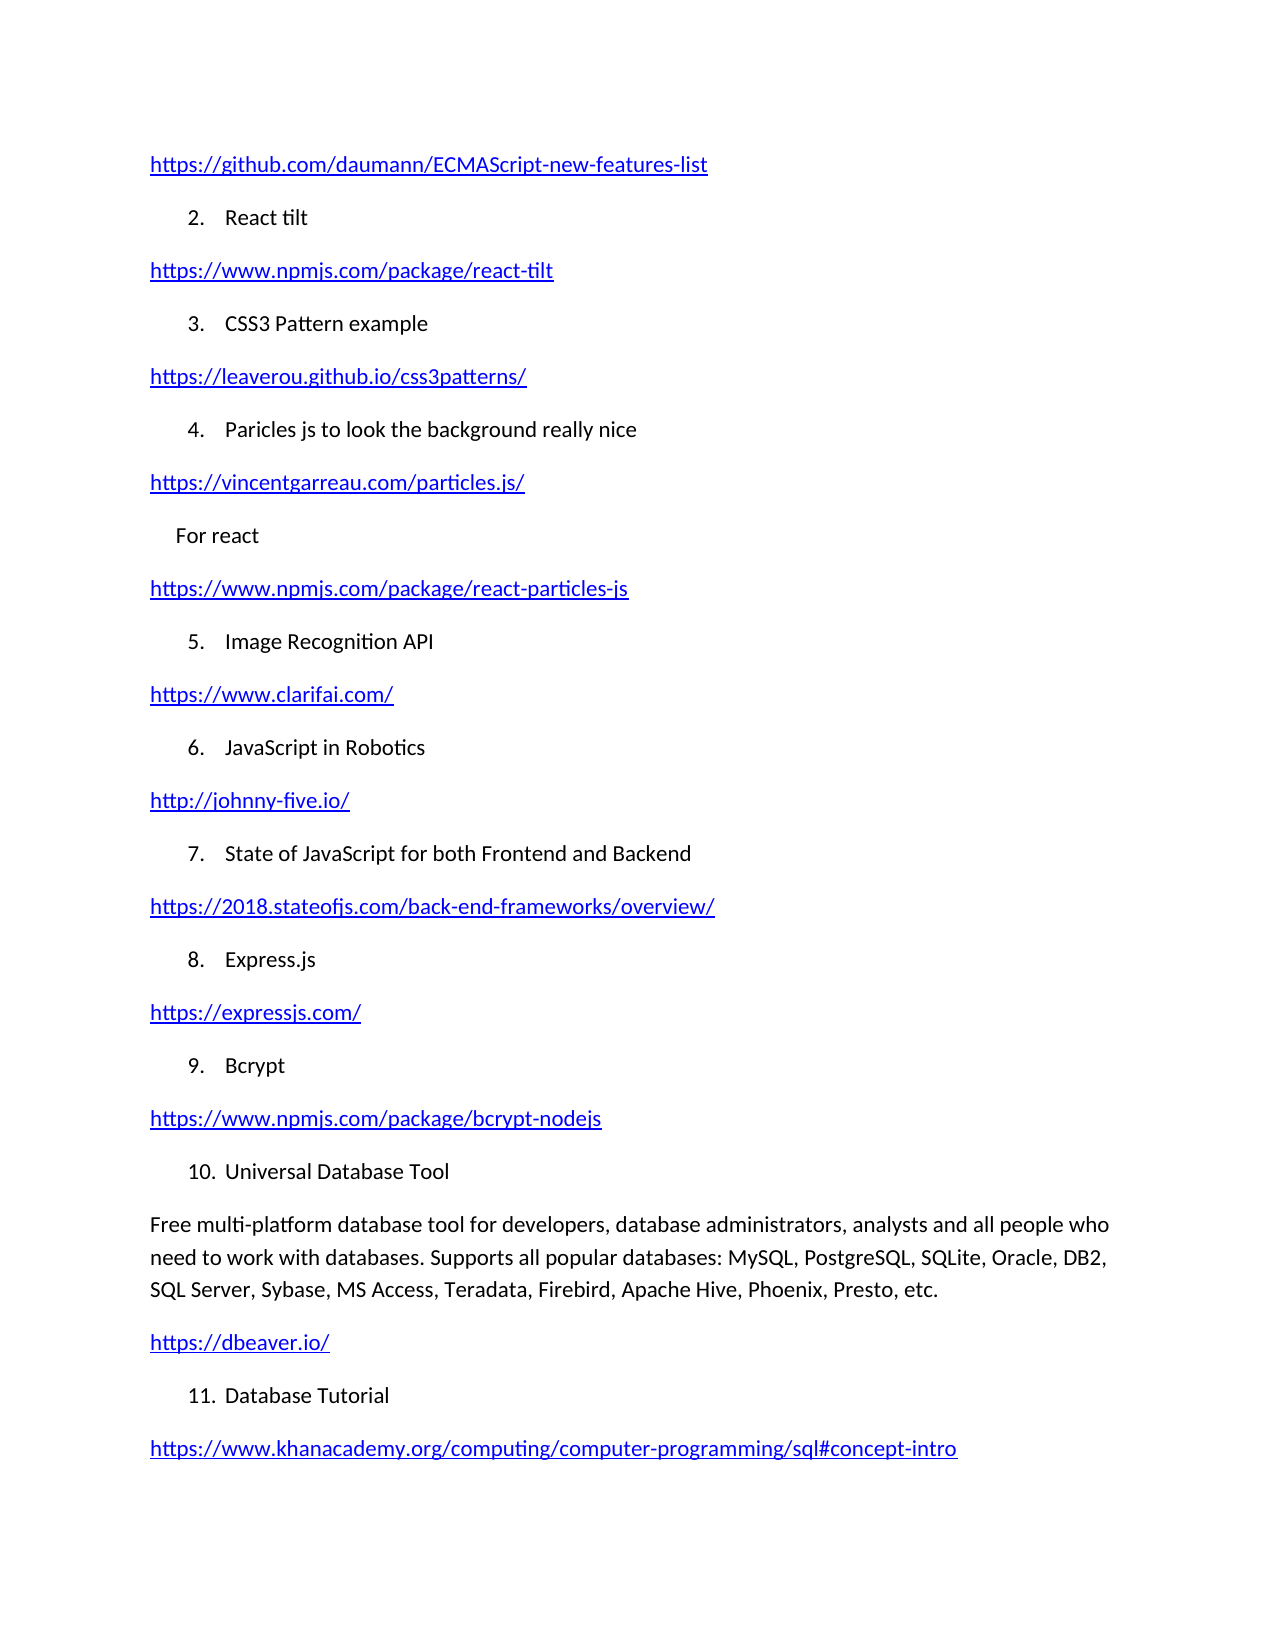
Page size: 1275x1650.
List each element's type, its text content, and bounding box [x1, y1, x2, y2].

list Bcrypt [187, 1051, 1125, 1079]
text For react [150, 521, 1125, 549]
text https://www.clarifai.com/ [150, 680, 1125, 708]
text https://www.npmjs.com/package/bcrypt-nodejs [150, 1104, 1125, 1132]
list Database Tutorial [187, 1381, 1125, 1409]
text https://leaverou.github.io/css3patterns/ [150, 362, 1125, 390]
list State of JavaScript for both Frontend and Backend [187, 839, 1125, 867]
list CSS3 Pattern example [187, 309, 1125, 337]
text https://www.npmjs.com/package/react-tilt [150, 256, 1125, 284]
list Universal Database Tool [187, 1157, 1125, 1185]
text https://www.khanacademy.org/computing/computer-programming/sql#concept-intro [150, 1434, 1125, 1462]
text http://johnny-five.io/ [150, 786, 1125, 814]
text https://2018.stateofjs.com/back-end-frameworks/overview/ [150, 892, 1125, 920]
list Image Recognition API [187, 627, 1125, 655]
list Express.js [187, 945, 1125, 973]
list React tilt [187, 203, 1125, 231]
text Free multi-platform database tool for developers, database administrators, analysts and all people who need to work with databases. Supports all popular databases: MySQL, PostgreSQL, SQLite, Oracle, DB2, SQL Server, Sybase, MS Access, Teradata, Firebird, Apache Hive, Phoenix, Presto, etc. [150, 1210, 1125, 1303]
list JavaScript in Robotics [187, 733, 1125, 761]
list Paricles js to look the background really nice [187, 415, 1125, 443]
text https://www.npmjs.com/package/react-particles-js [150, 574, 1125, 602]
text https://expressjs.com/ [150, 998, 1125, 1026]
text https://dbeaver.io/ [150, 1328, 1125, 1356]
text https://github.com/daumann/ECMAScript-new-features-list [150, 150, 1125, 178]
text https://vincentgarreau.com/particles.js/ [150, 468, 1125, 496]
